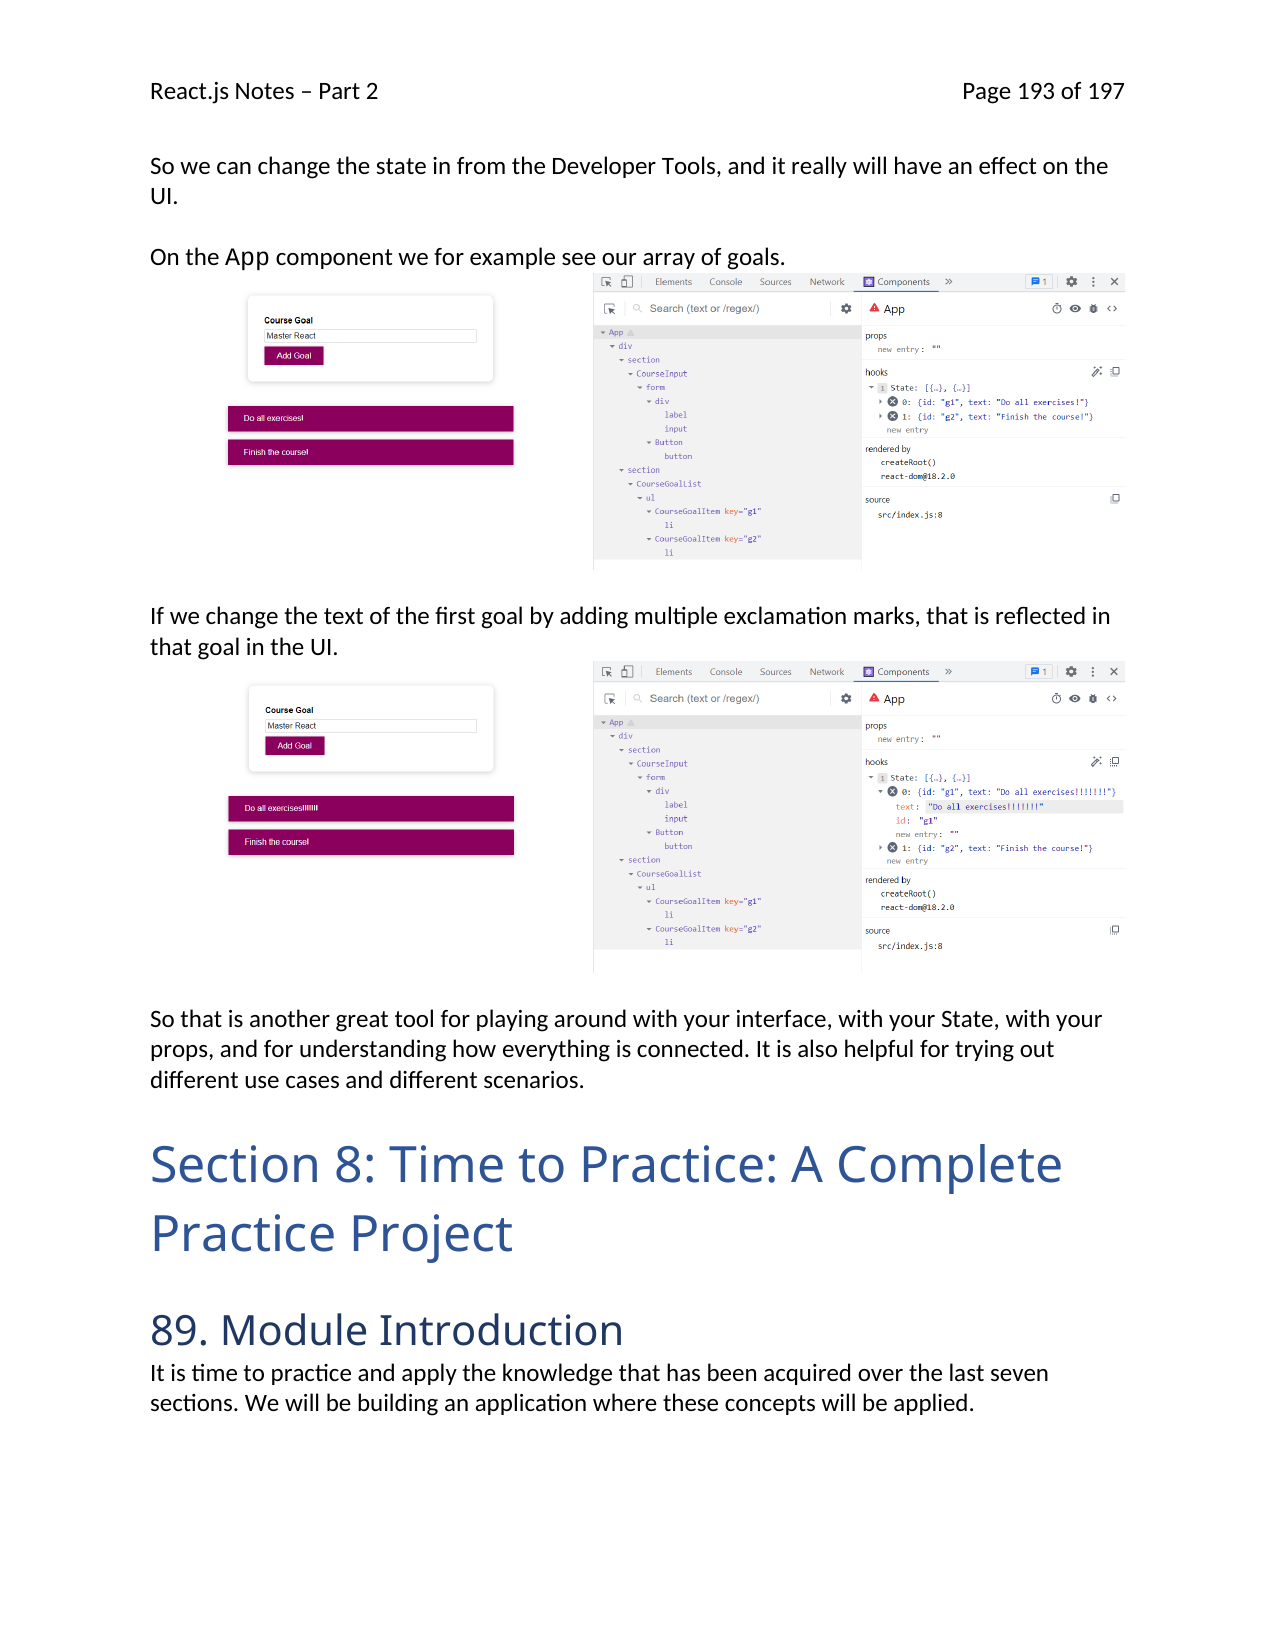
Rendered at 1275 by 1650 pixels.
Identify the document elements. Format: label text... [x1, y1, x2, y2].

subtitle 89. Module Introduction [150, 1300, 1125, 1357]
text It is time to practice and apply the knowledge that has been acquired over the last seven sections. We will be building an application where these concepts will be applied. [150, 1357, 1125, 1418]
text On the App component we for example see our array of goals. [150, 242, 1125, 273]
text So that is another great tool for playing around with your interface, with your State, with your props, and for understanding how everything is connected. It is also helpful for trying out different use cases and different scenarios. [150, 1003, 1125, 1095]
picture [150, 661, 1125, 973]
text If we change the text of the first goal by adding multiple exclamation marks, that is reflected in that goal in the UI. [150, 600, 1125, 661]
subtitle Section 8: Time to Practice: A Complete Practice Project [150, 1129, 1125, 1266]
picture [150, 273, 1125, 570]
text So we can change the state in from the Developer Tools, and it really will have an effect on the UI. [150, 150, 1125, 211]
